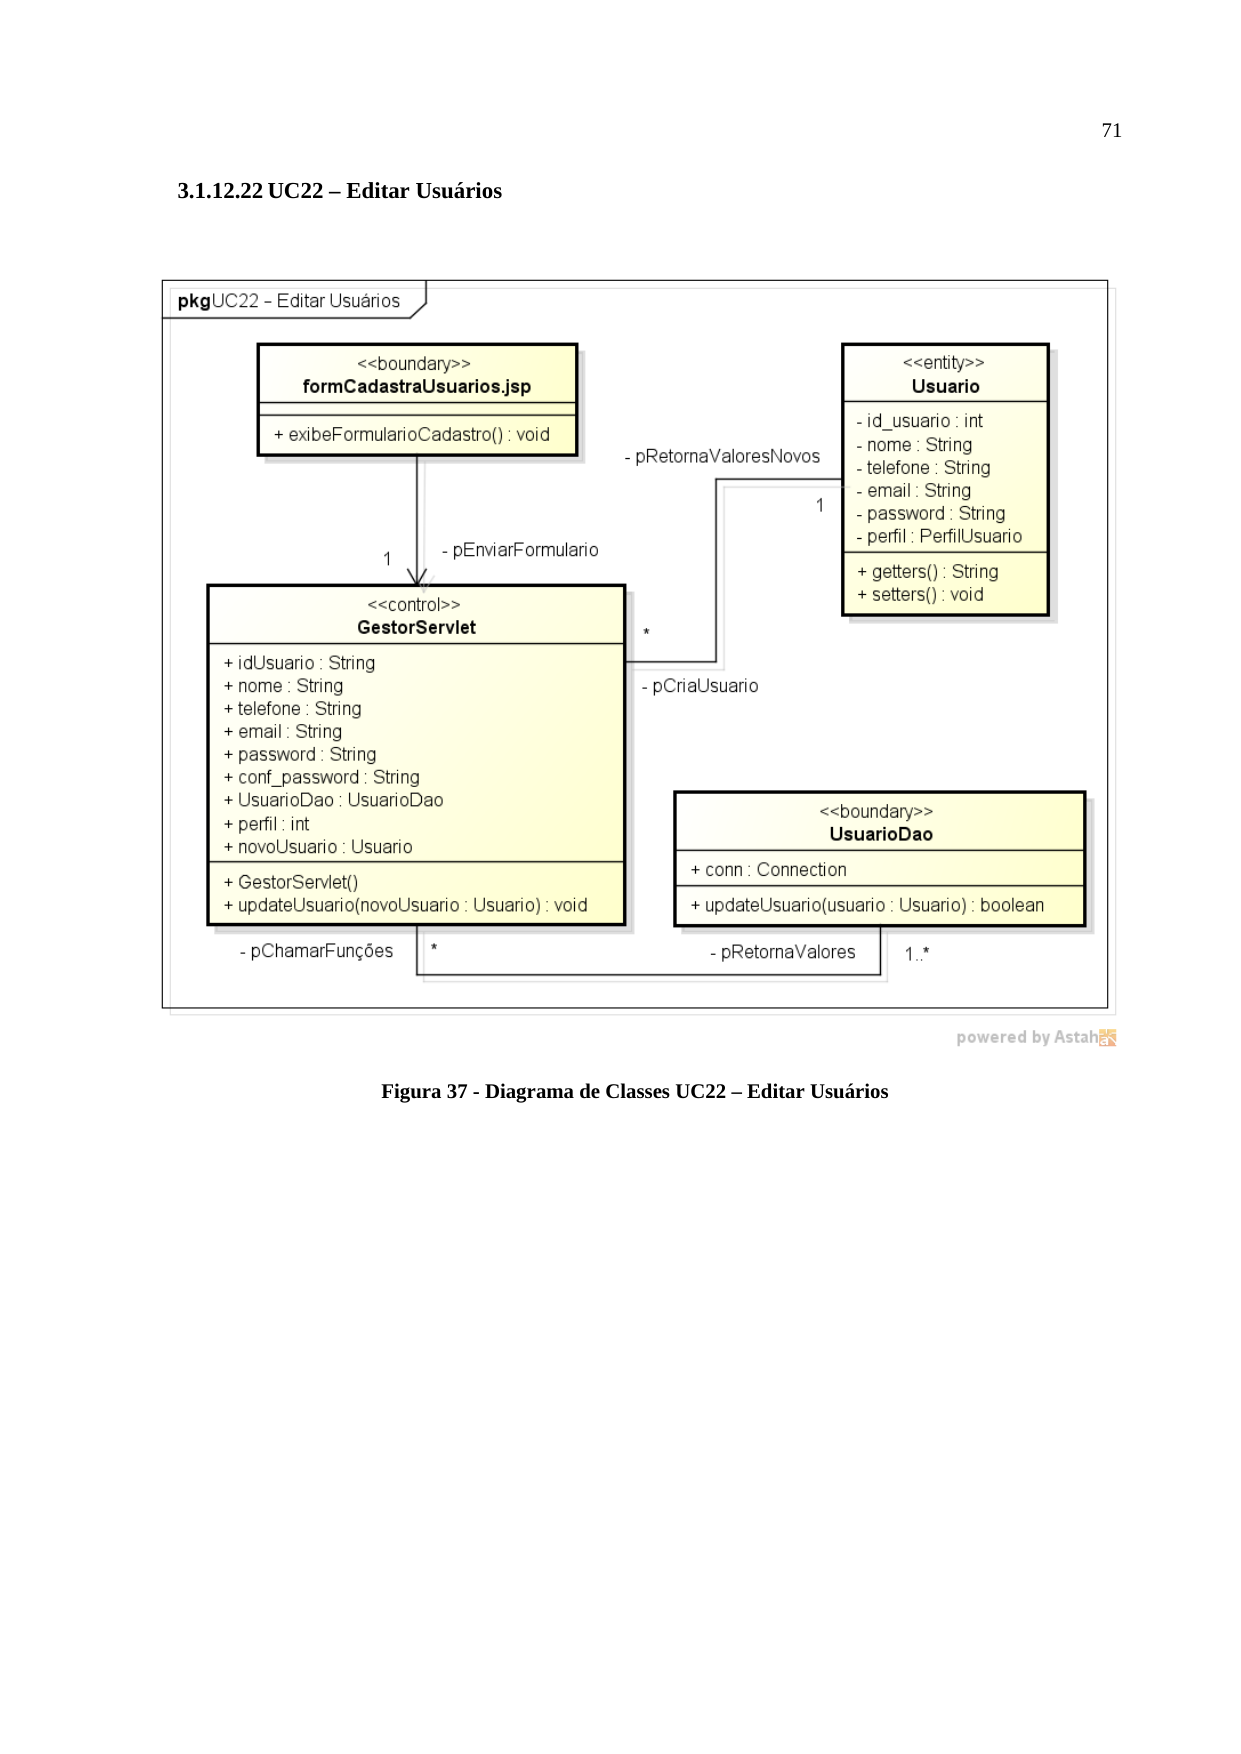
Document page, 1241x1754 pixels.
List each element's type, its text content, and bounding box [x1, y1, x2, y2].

subtitle UC22 – Editar Usuários [177, 177, 1122, 203]
picture [147, 266, 1122, 1052]
